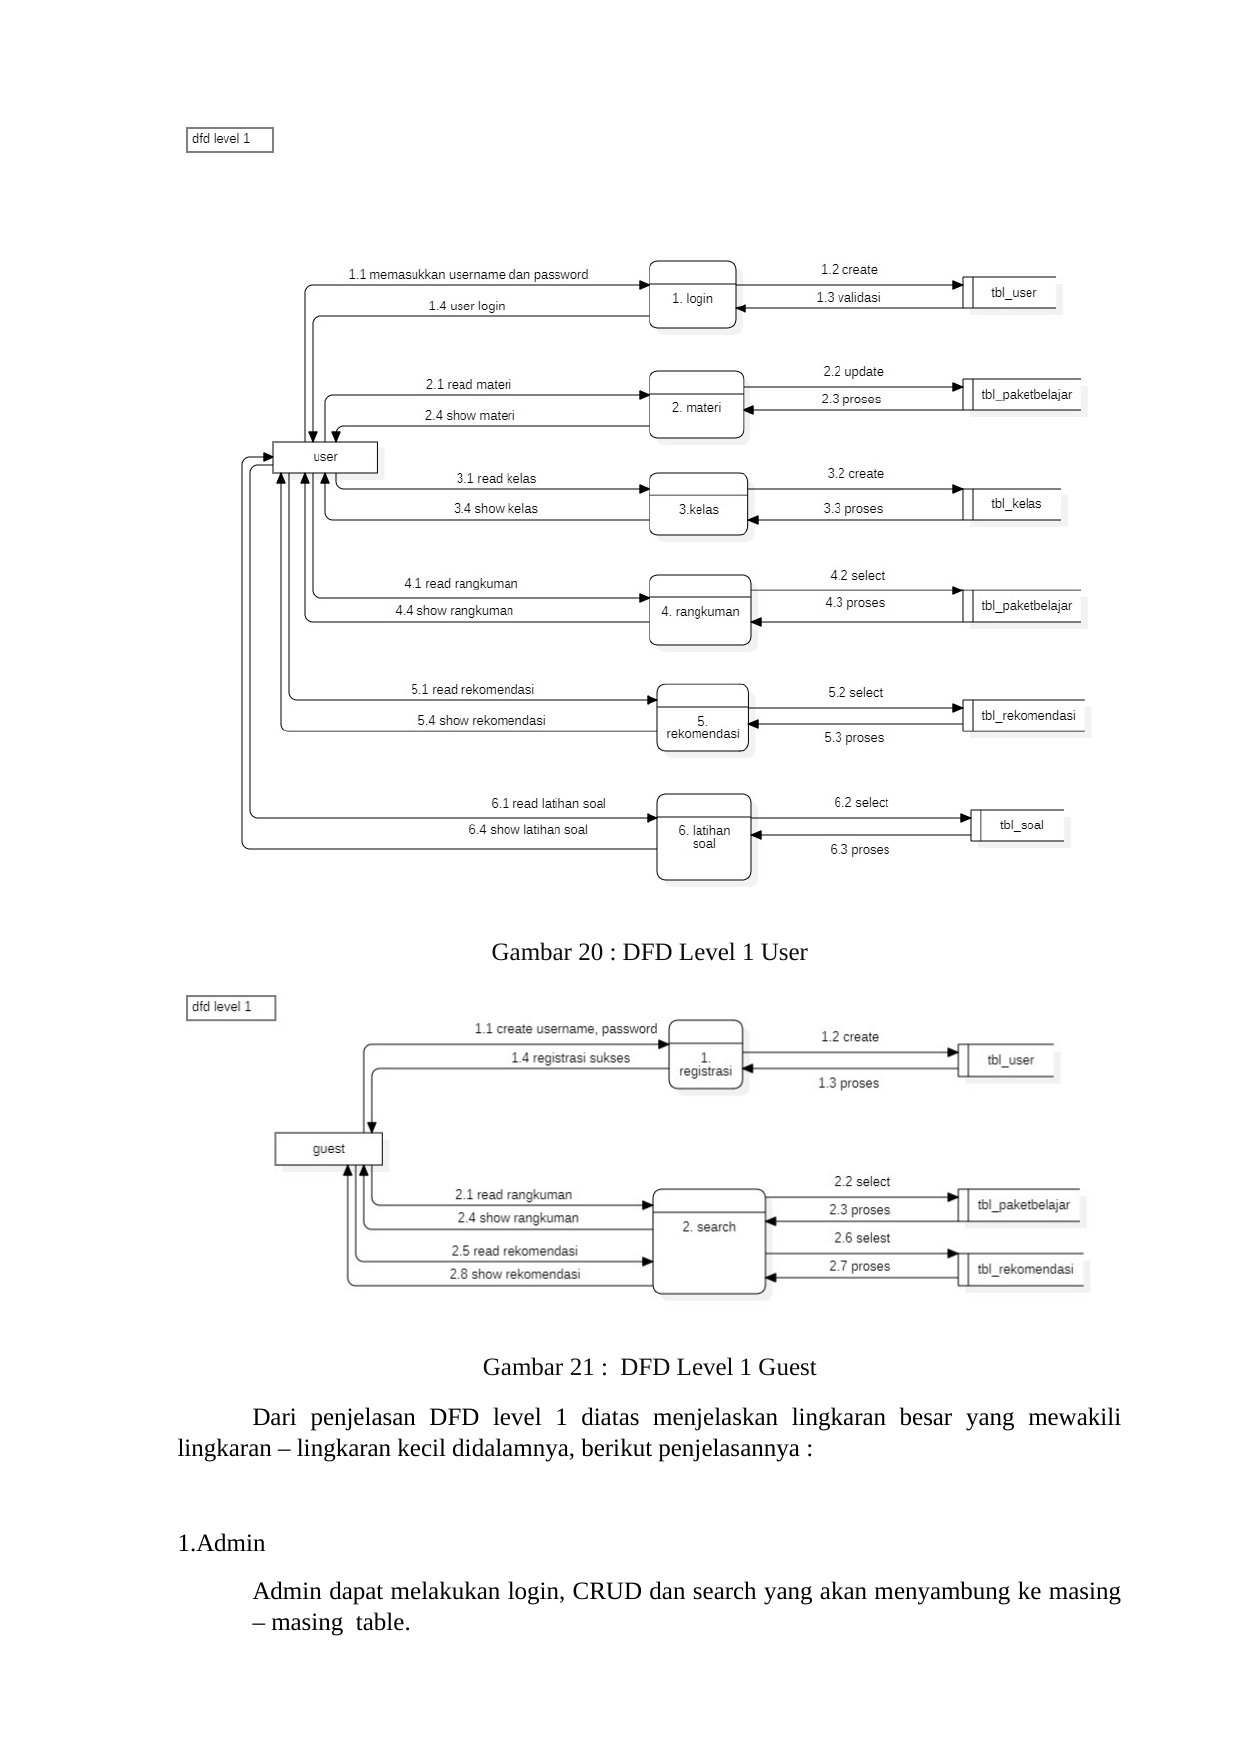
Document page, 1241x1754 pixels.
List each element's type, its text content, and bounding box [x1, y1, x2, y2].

picture [177, 118, 1123, 919]
text 1.Admin [177, 1528, 1122, 1557]
text Dari penjelasan DFD level 1 diatas menjelaskan lingkaran besar yang mewakili lingkaran – lingkaran kecil didalamnya, berikut penjelasannya : [177, 1402, 1122, 1461]
text Admin dapat melakukan login, CRUD dan search yang akan menyambung ke masing – masing table. [252, 1576, 1122, 1636]
picture [177, 986, 1123, 1334]
